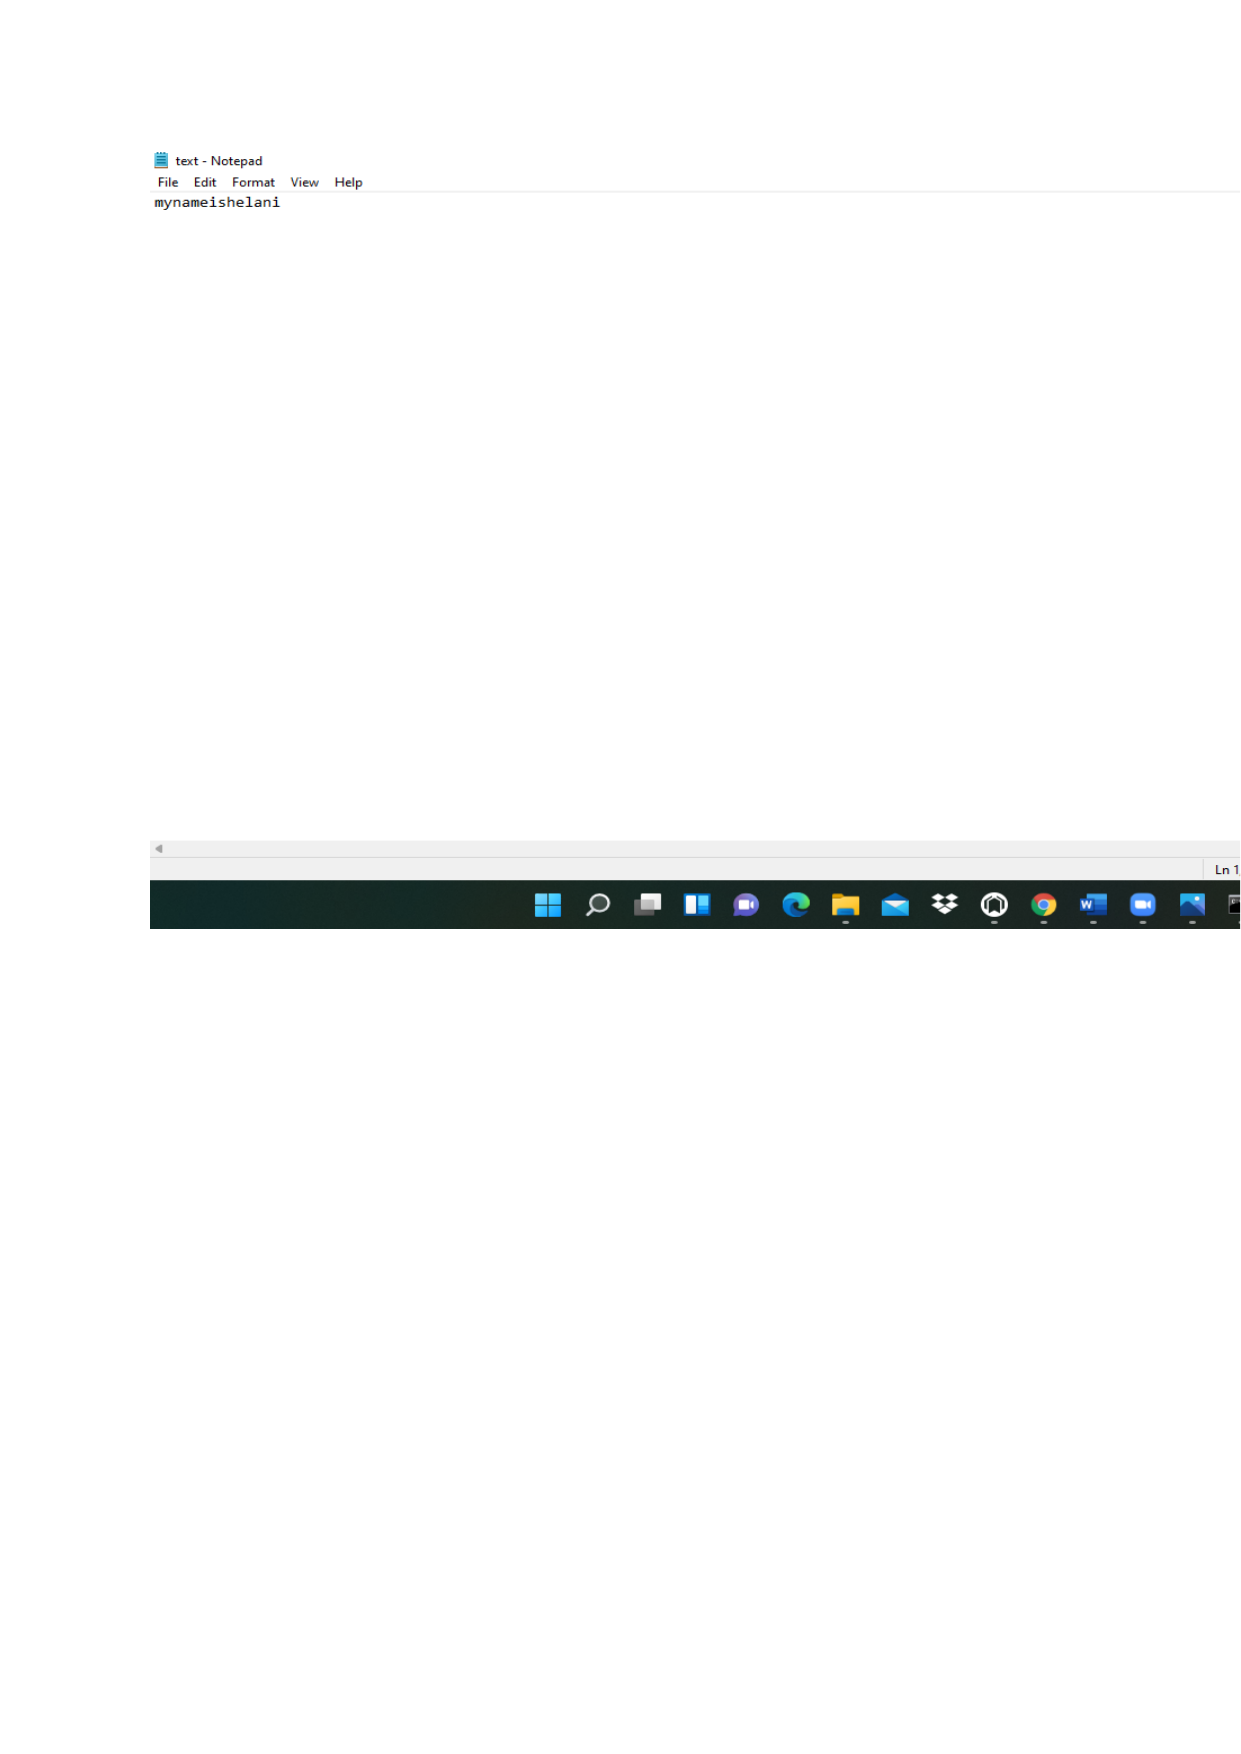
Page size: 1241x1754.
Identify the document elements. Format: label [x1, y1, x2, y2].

picture [150, 150, 1241, 929]
